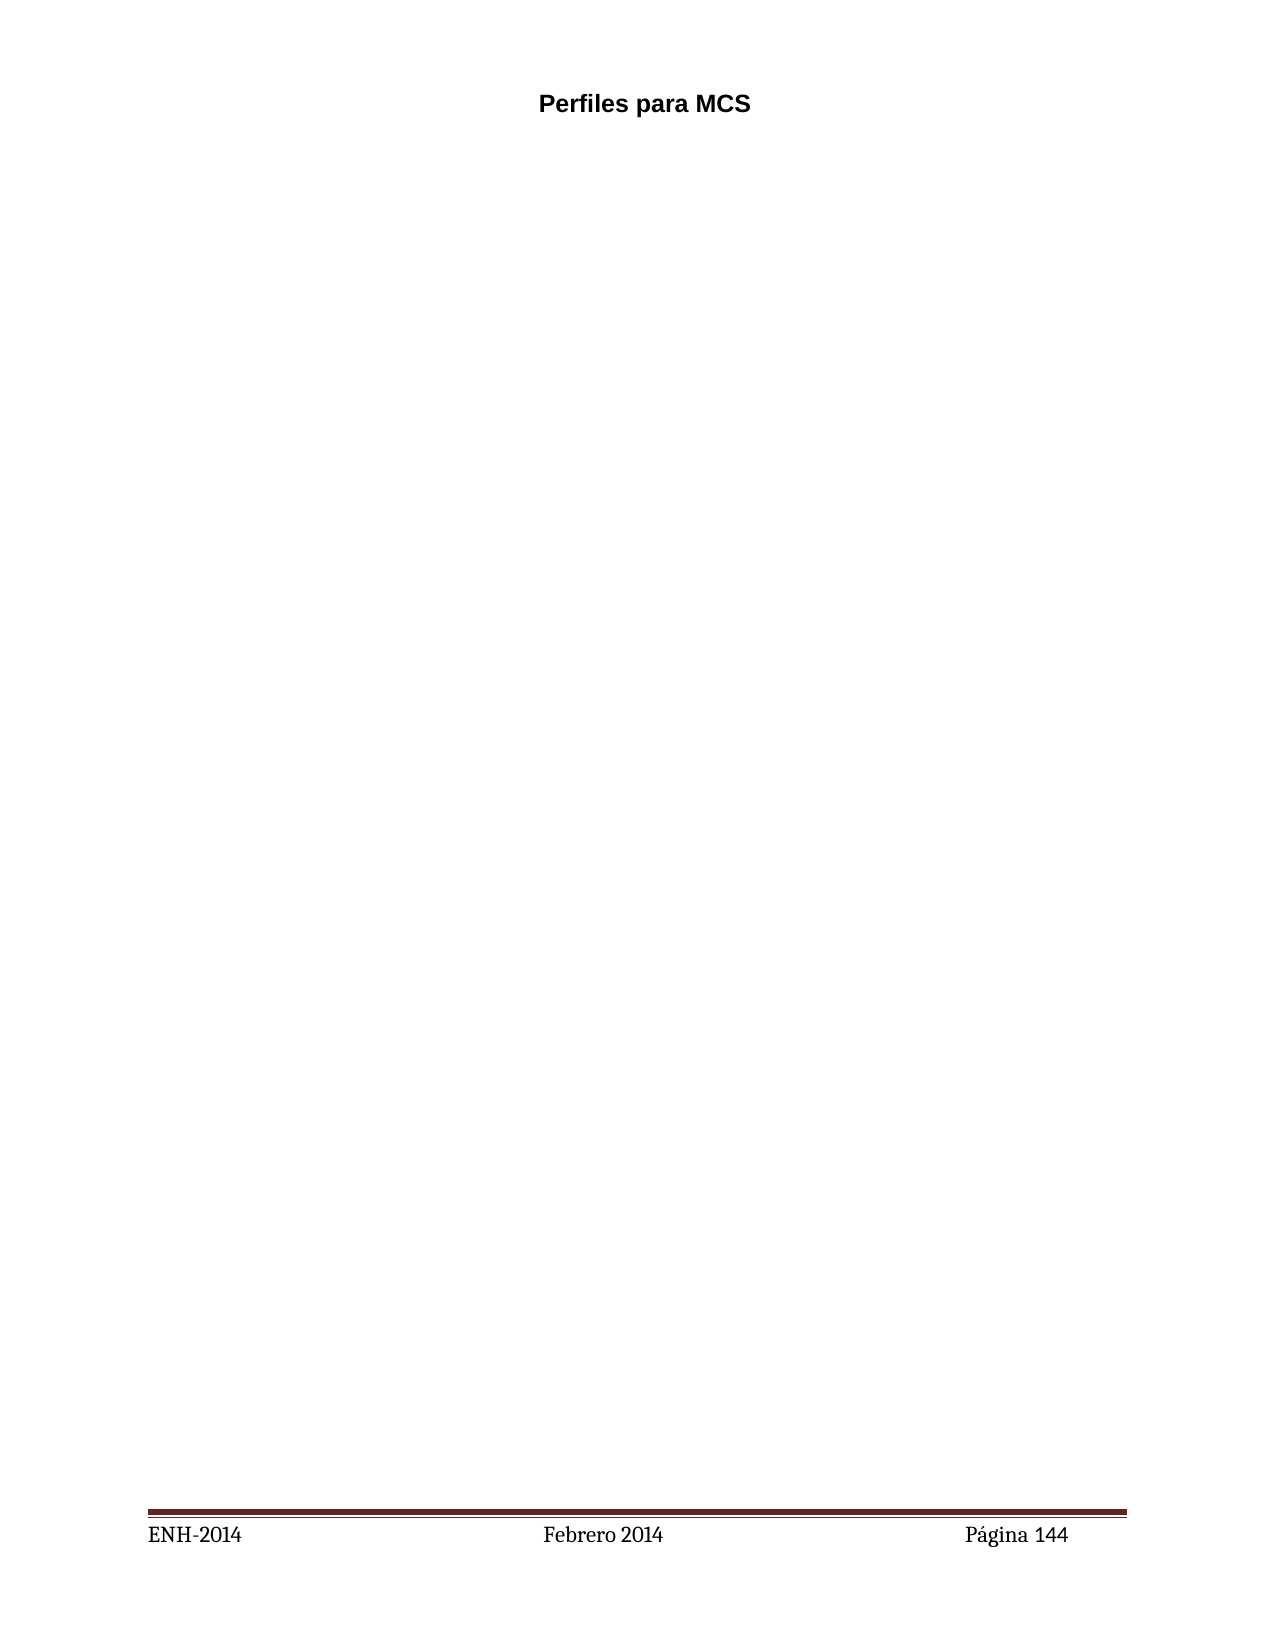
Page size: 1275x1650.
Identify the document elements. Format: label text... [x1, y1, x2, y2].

text Perfiles para MCS [162, 89, 1127, 117]
